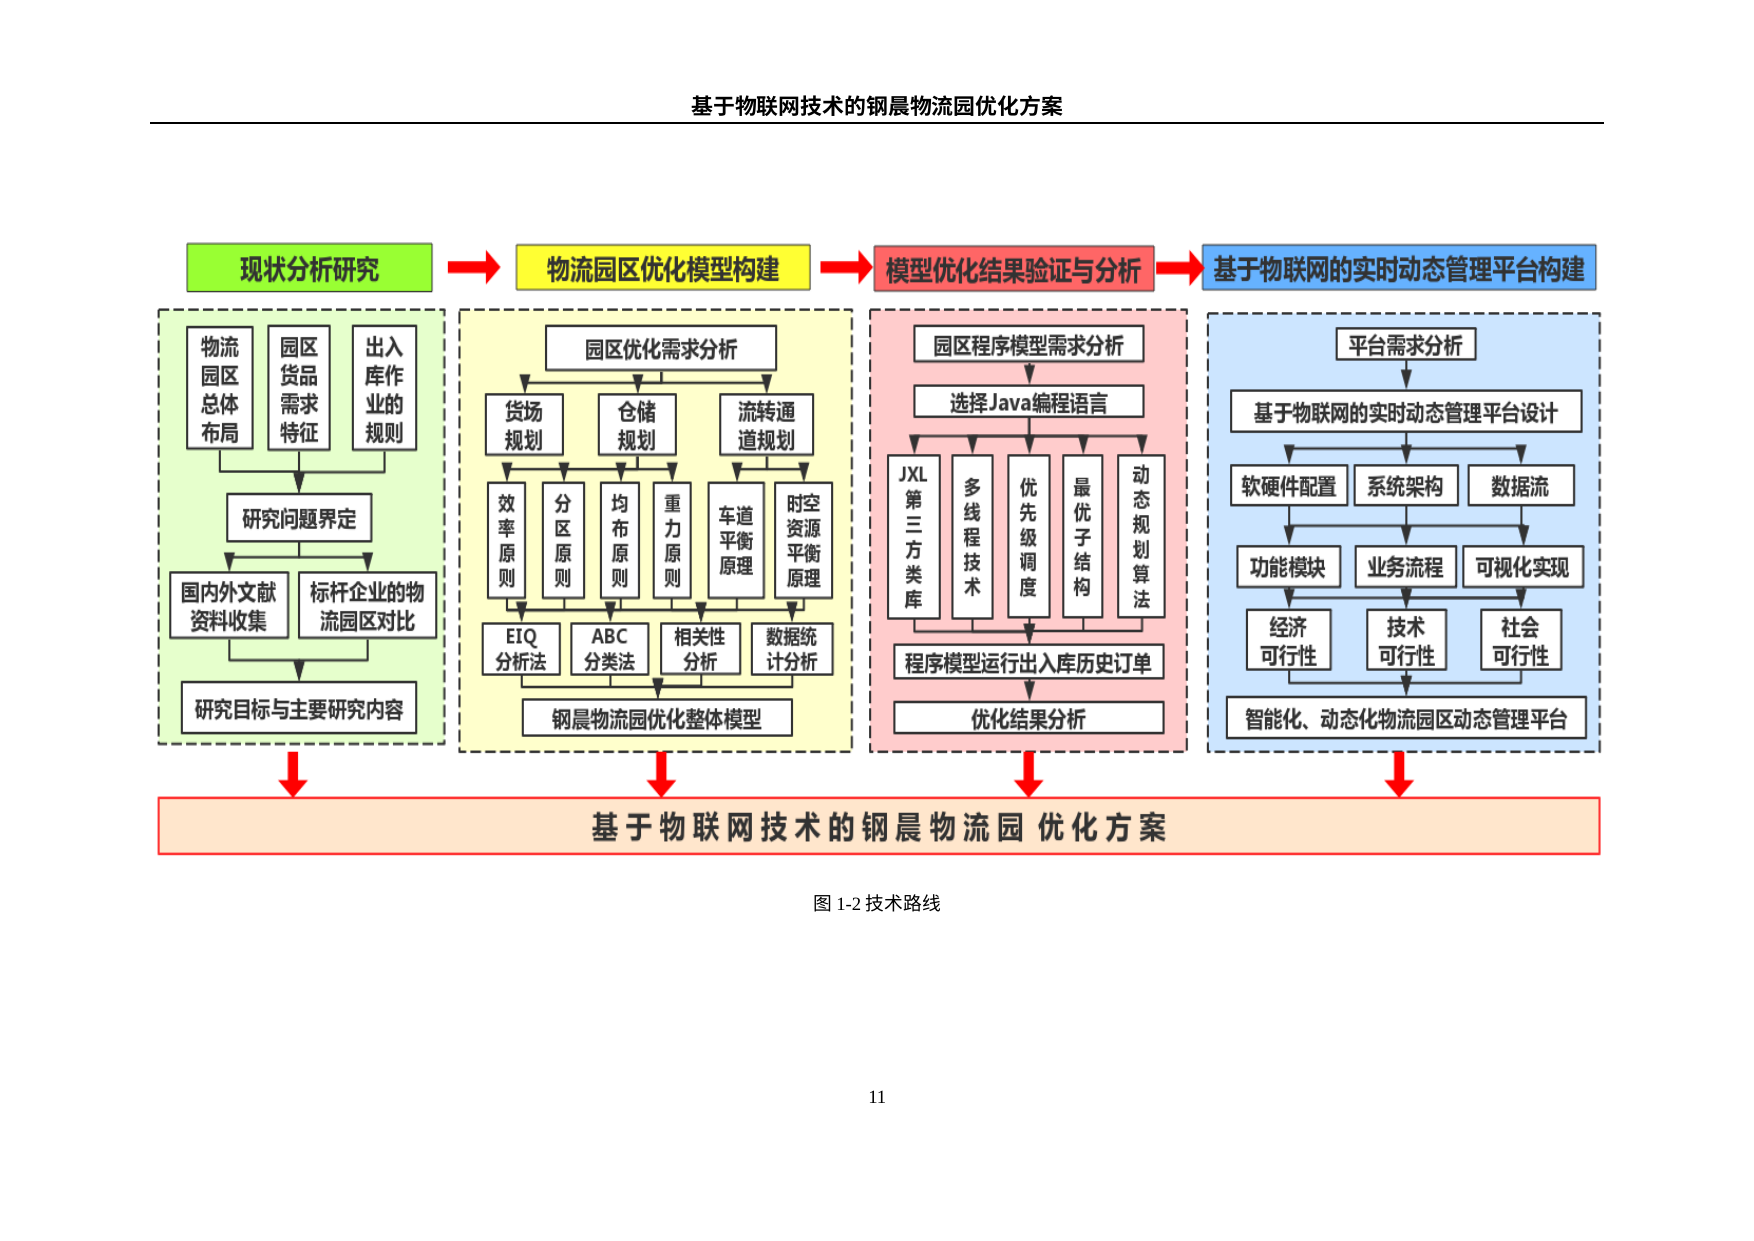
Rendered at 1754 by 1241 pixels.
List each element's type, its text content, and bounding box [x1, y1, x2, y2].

text 图1-2 技术路线 [150, 886, 1604, 919]
picture [150, 221, 1612, 875]
